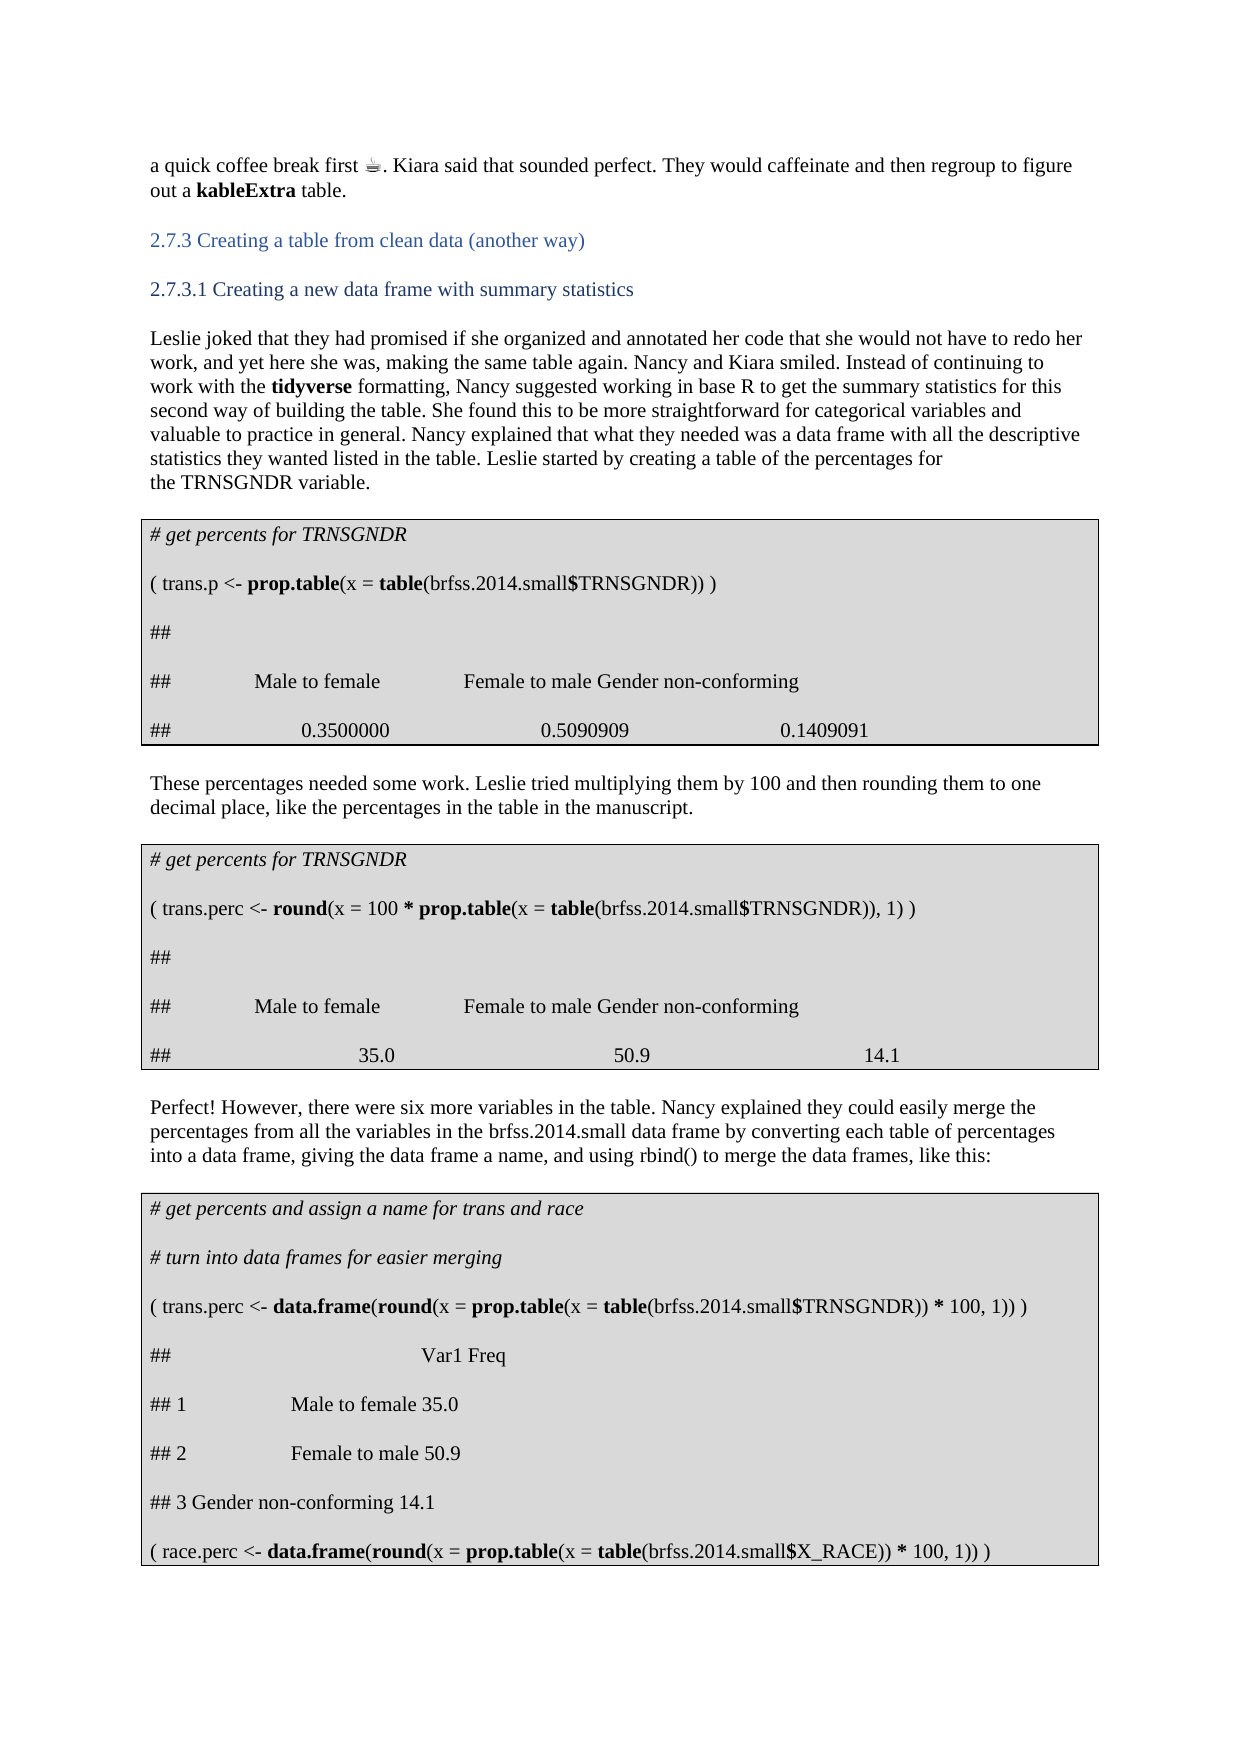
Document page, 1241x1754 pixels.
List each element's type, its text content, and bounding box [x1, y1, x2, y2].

text ## Male to female Female to male Gender non-conforming [142, 991, 1098, 1018]
text ## 0.3500000 0.5090909 0.1409091 [142, 715, 1098, 744]
text ## Var1 Freq [142, 1340, 1098, 1367]
text # get percents and assign a name for trans and race [142, 1194, 1098, 1220]
text Leslie joked that they had promised if she organized and annotated her code that she would not have to redo her work, and yet here she was, making the same table again. Nancy and Kiara smiled. Instead of continuing to work with the tidyverse formatting, Nancy suggested working in base R to get the summary statistics for this second way of building the table. She found this to be more straightforward for categorical variables and valuable to practice in general. Nancy explained that what they needed was a data frame with all the descriptive statistics they wanted listed in the table. Leslie started by creating a table of the percentages for the TRNSGNDR variable. [150, 326, 1090, 494]
text # turn into data frames for easier merging [142, 1242, 1098, 1269]
text ( race.perc <- data.frame(round(x = prop.table(x = table(brfss.2014.small$X_RACE)) * 100, 1)) ) [142, 1536, 1098, 1565]
text ( trans.perc <- round(x = 100 * prop.table(x = table(brfss.2014.small$TRNSGNDR)), 1) ) [142, 893, 1098, 920]
text ## 35.0 50.9 14.1 [142, 1040, 1098, 1069]
text ## [142, 942, 1098, 969]
text ## 2 Female to male 50.9 [142, 1438, 1098, 1465]
text Perfect! However, there were six more variables in the table. Nancy explained they could easily merge the percentages from all the variables in the brfss.2014.small data frame by converting each table of percentages into a data frame, giving the data frame a name, and using rbind() to merge the data frames, like this: [150, 1095, 1090, 1167]
subtitle 2.7.3 Creating a table from clean data (another way) [150, 227, 1090, 252]
subtitle 2.7.3.1 Creating a new data frame with summary statistics [150, 277, 1090, 301]
text ## 1 Male to female 35.0 [142, 1389, 1098, 1416]
text # get percents for TRNSGNDR [142, 520, 1098, 546]
text ( trans.p <- prop.table(x = table(brfss.2014.small$TRNSGNDR)) ) [142, 568, 1098, 595]
text ## 3 Gender non-conforming 14.1 [142, 1487, 1098, 1514]
text ( trans.perc <- data.frame(round(x = prop.table(x = table(brfss.2014.small$TRNSGNDR)) * 100, 1)) ) [142, 1291, 1098, 1318]
text ## [142, 617, 1098, 644]
text # get percents for TRNSGNDR [142, 845, 1098, 871]
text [150, 150, 1090, 202]
text These percentages needed some work. Leslie tried multiplying them by 100 and then rounding them to one decimal place, like the percentages in the table in the manuscript. [150, 771, 1090, 819]
text ## Male to female Female to male Gender non-conforming [142, 666, 1098, 693]
